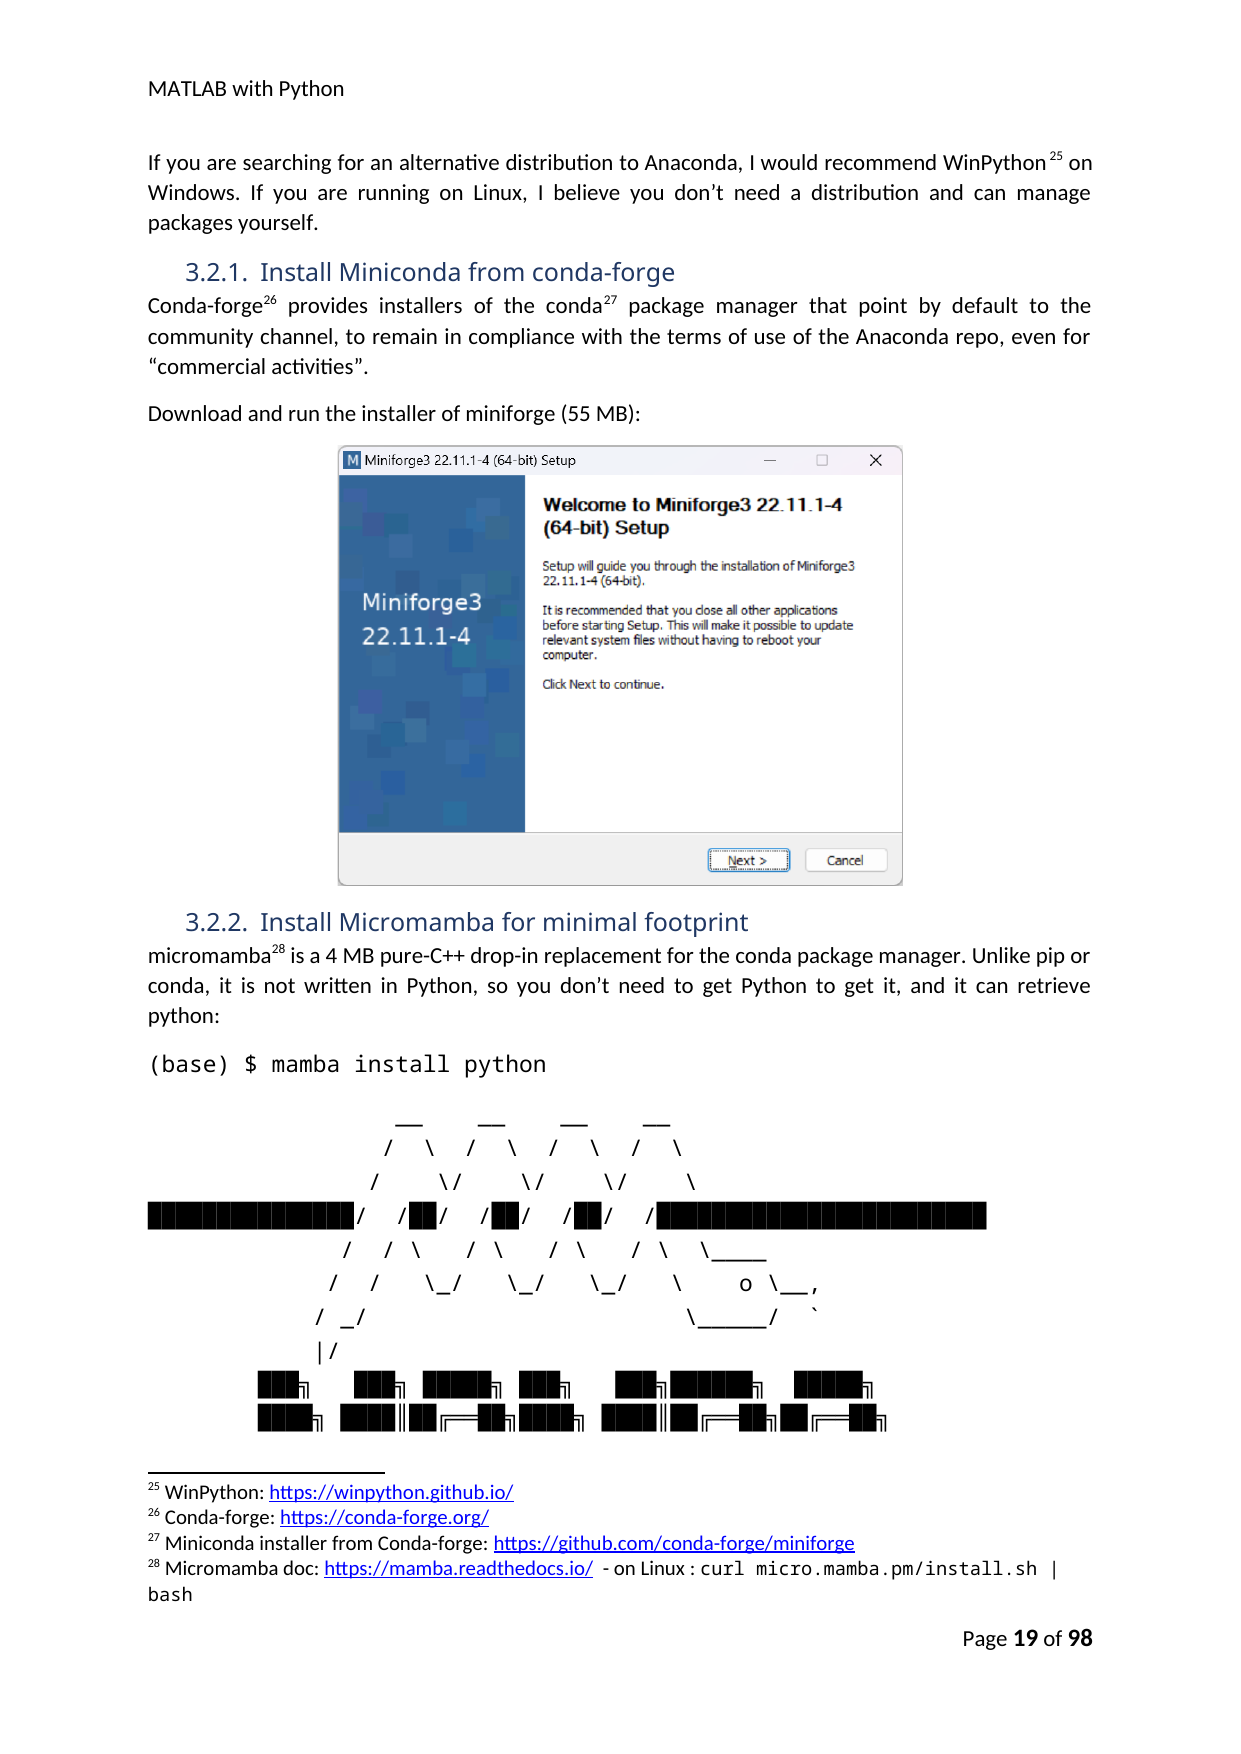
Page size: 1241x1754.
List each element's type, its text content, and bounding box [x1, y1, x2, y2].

subtitle Install Micromamba for minimal footprint [185, 904, 1093, 938]
text micromamba is a 4 MB pure-C++ drop-in replacement for the conda package manager. Unlike pip or conda, it is not written in Python, so you don’t need to get Python to get it, and it can retrieve python: [148, 941, 1093, 1029]
text |/ [148, 1335, 1093, 1366]
text ███╗ ███╗ █████╗ ███╗ ███╗██████╗ █████╗ [148, 1369, 1093, 1400]
text / _/ \_____/ ` [148, 1301, 1093, 1332]
subtitle Install Miniconda from conda-forge [185, 255, 1093, 289]
text ████╗ ████║██╔══██╗████╗ ████║██╔══██╗██╔══██╗ [148, 1402, 1093, 1434]
text / / \_/ \_/ \_/ \ o \__, [148, 1267, 1093, 1299]
text / / \ / \ / \ / \ \____ [148, 1234, 1093, 1265]
text Conda-forge provides installers of the conda package manager that point by default to the community channel, to remain in compliance with the terms of use of the Anaconda repo, even for “commercial activities”. [148, 292, 1093, 380]
text / \ / \ / \ / \ [148, 1132, 1093, 1164]
text (base) $ mamba install python [148, 1048, 1093, 1079]
text If you are searching for an alternative distribution to Anaconda, I would recommend WinPython on Windows. If you are running on Linux, I believe you don’t need a distribution and can manage packages yourself. [148, 148, 1093, 236]
text __ __ __ __ [148, 1099, 1093, 1130]
picture [337, 445, 903, 886]
text Download and run the installer of miniforge (55 MB): [148, 399, 1093, 427]
text ███████████████/ /██/ /██/ /██/ /████████████████████████ [148, 1200, 1093, 1231]
text / \/ \/ \/ \ [148, 1166, 1093, 1197]
